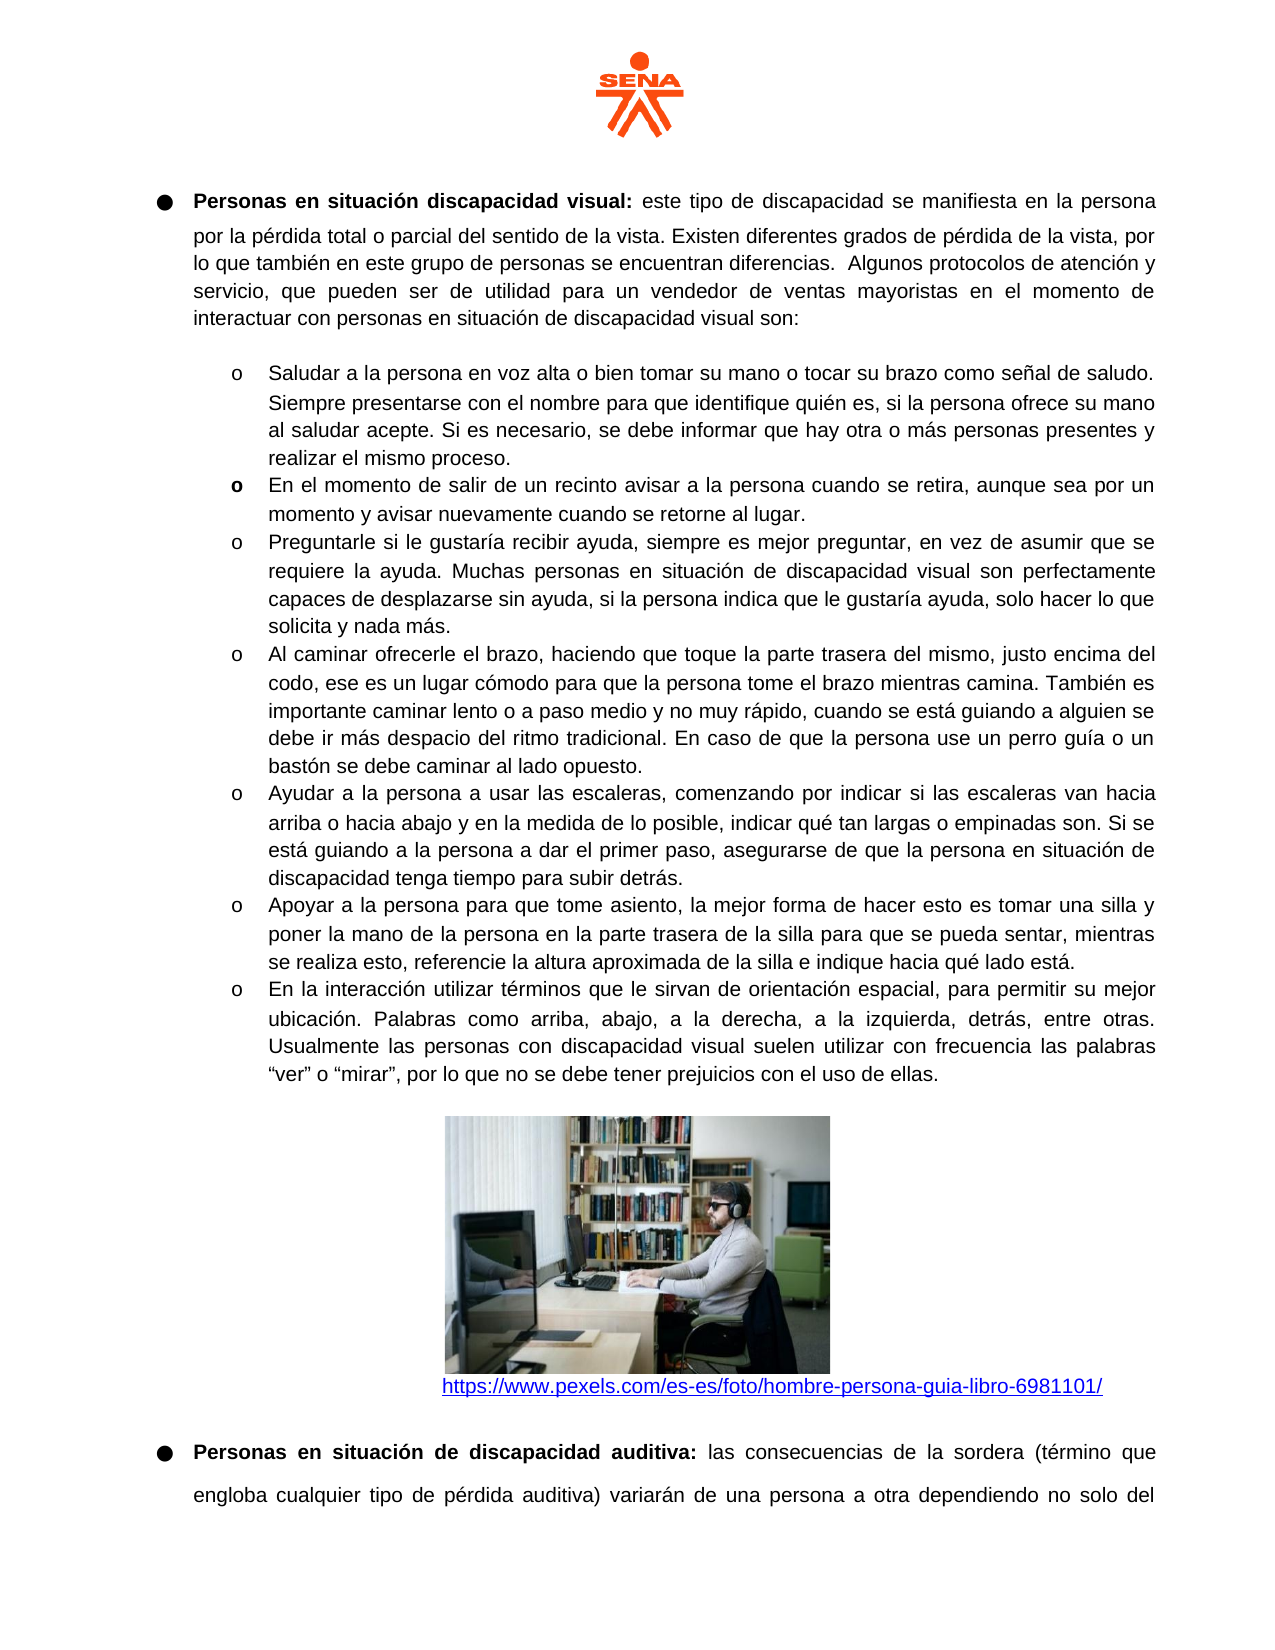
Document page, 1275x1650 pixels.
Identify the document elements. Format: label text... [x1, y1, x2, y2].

list Preguntarle si le gustaría recibir ayuda, siempre es mejor preguntar, en vez de asumir que se requiere la ayuda. Muchas personas en situación de discapacidad visual son perfectamente capaces de desplazarse sin ayuda, si la persona indica que le gustaría ayuda, solo hacer lo que solicita y nada más. [231, 530, 1157, 638]
picture [585, 48, 690, 142]
picture [444, 1116, 831, 1374]
text https://www.pexels.com/es-es/foto/hombre-persona-guia-libro-6981101/ [118, 1374, 1157, 1398]
list Personas en situación discapacidad visual: este tipo de discapacidad se manifiesta en la persona por la pérdida total o parcial del sentido de la vista. Existen diferentes grados de pérdida de la vista, por lo que también en este grupo de personas se encuentran diferencias. Algunos protocolos de atención y servicio, que pueden ser de utilidad para un vendedor de ventas mayoristas en el momento de interactuar con personas en situación de discapacidad visual son: [156, 177, 1157, 330]
list En la interacción utilizar términos que le sirvan de orientación espacial, para permitir su mejor ubicación. Palabras como arriba, abajo, a la derecha, a la izquierda, detrás, entre otras. Usualmente las personas con discapacidad visual suelen utilizar con frecuencia las palabras “ver” o “mirar”, por lo que no se debe tener prejuicios con el uso de ellas. [231, 977, 1157, 1086]
list Apoyar a la persona para que tome asiento, la mejor forma de hacer esto es tomar una silla y poner la mano de la persona en la parte trasera de la silla para que se pueda sentar, mientras se realiza esto, referencie la altura aproximada de la silla e indique hacia qué lado está. [231, 893, 1157, 974]
list Al caminar ofrecerle el brazo, haciendo que toque la parte trasera del mismo, justo encima del codo, ese es un lugar cómodo para que la persona tome el brazo mientras camina. También es importante caminar lento o a paso medio y no muy rápido, cuando se está guiando a alguien se debe ir más despacio del ritmo tradicional. En caso de que la persona use un perro guía o un bastón se debe caminar al lado opuesto. [231, 642, 1157, 777]
list Saludar a la persona en voz alta o bien tomar su mano o tocar su brazo como señal de saludo. Siempre presentarse con el nombre para que identifique quién es, si la persona ofrece su mano al saludar acepte. Si es necesario, se debe informar que hay otra o más personas presentes y realizar el mismo proceso. [231, 361, 1157, 469]
list Ayudar a la persona a usar las escaleras, comenzando por indicar si las escaleras van hacia arriba o hacia abajo y en la medida de lo posible, indicar qué tan largas o empinadas son. Si se está guiando a la persona a dar el primer paso, asegurarse de que la persona en situación de discapacidad tenga tiempo para subir detrás. [231, 781, 1157, 889]
list En el momento de salir de un recinto avisar a la persona cuando se retira, aunque sea por un momento y avisar nuevamente cuando se retorne al lugar. [231, 473, 1157, 526]
